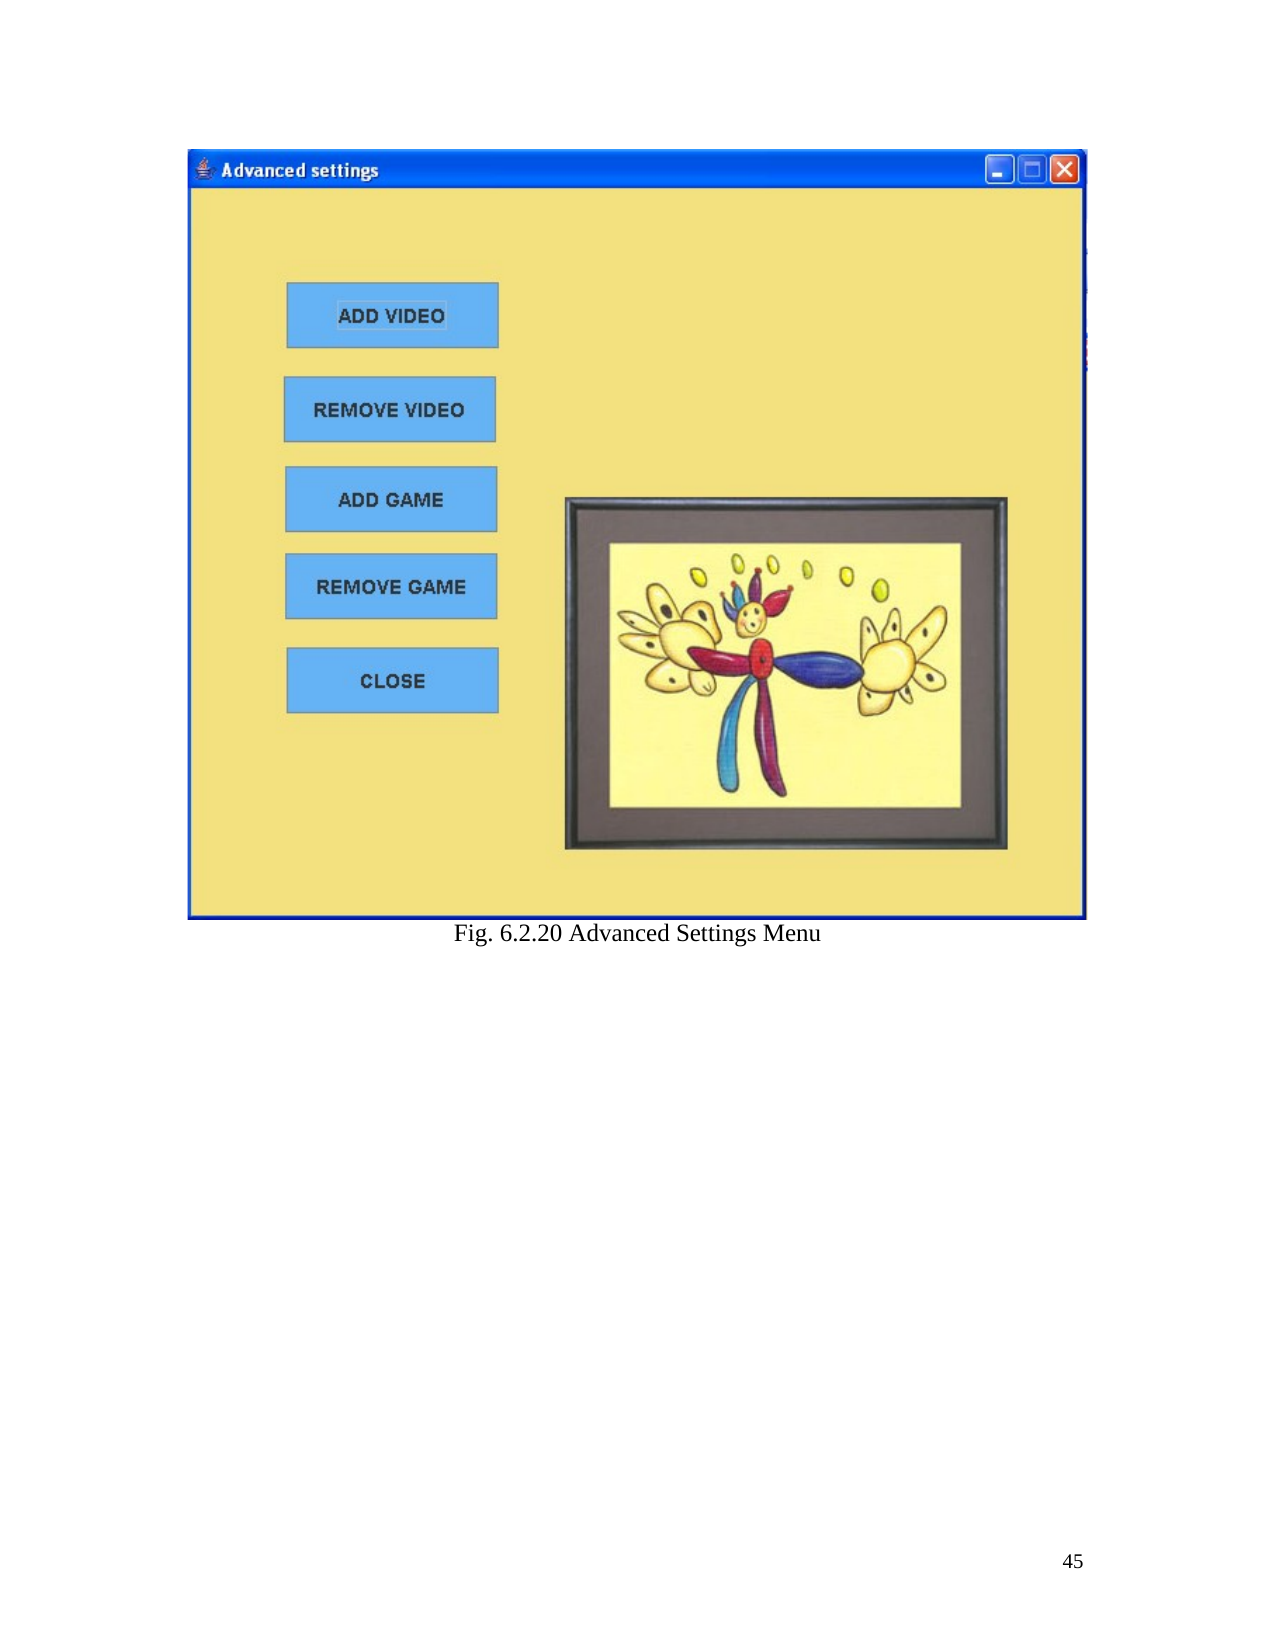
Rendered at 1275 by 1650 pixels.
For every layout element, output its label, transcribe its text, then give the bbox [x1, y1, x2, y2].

text Fig. 6.2.20 Advanced Settings Menu [454, 919, 1098, 947]
picture [187, 149, 1088, 920]
